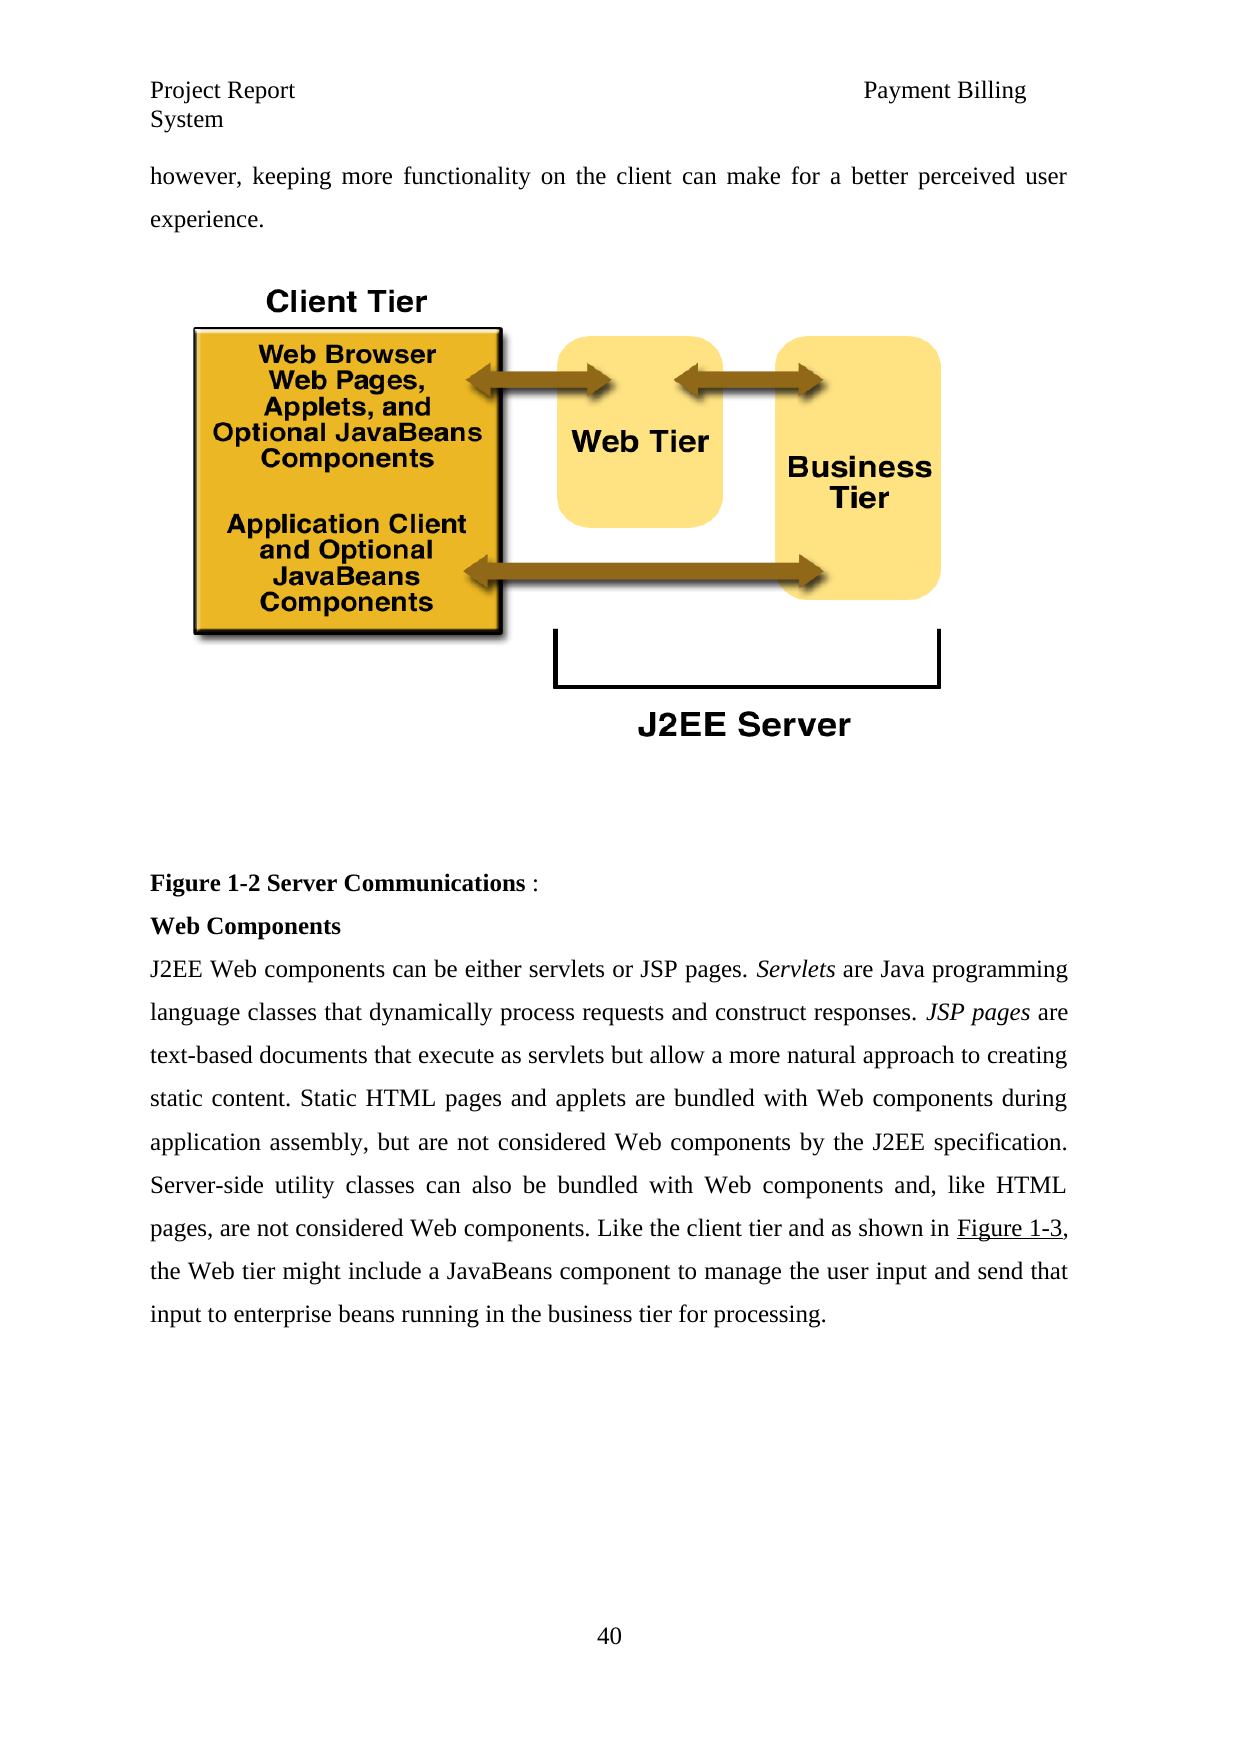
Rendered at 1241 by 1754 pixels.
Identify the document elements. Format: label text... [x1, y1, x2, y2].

picture [150, 247, 1003, 768]
text Figure 1-2 Server Communications : [150, 868, 1068, 897]
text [150, 161, 1068, 233]
text Web Components [150, 911, 1068, 940]
text J2EE Web components can be either servlets or JSP pages. Servlets are Java programming language classes that dynamically process requests and construct responses. JSP pages are text-based documents that execute as servlets but allow a more natural approach to creating static content. Static HTML pages and applets are bundled with Web components during application assembly, but are not considered Web components by the J2EE specification. Server-side utility classes can also be bundled with Web components and, like HTML pages, are not considered Web components. Like the client tier and as shown in Figure 1-3, the Web tier might include a JavaBeans component to manage the user input and send that input to enterprise beans running in the business tier for processing. [150, 954, 1068, 1328]
